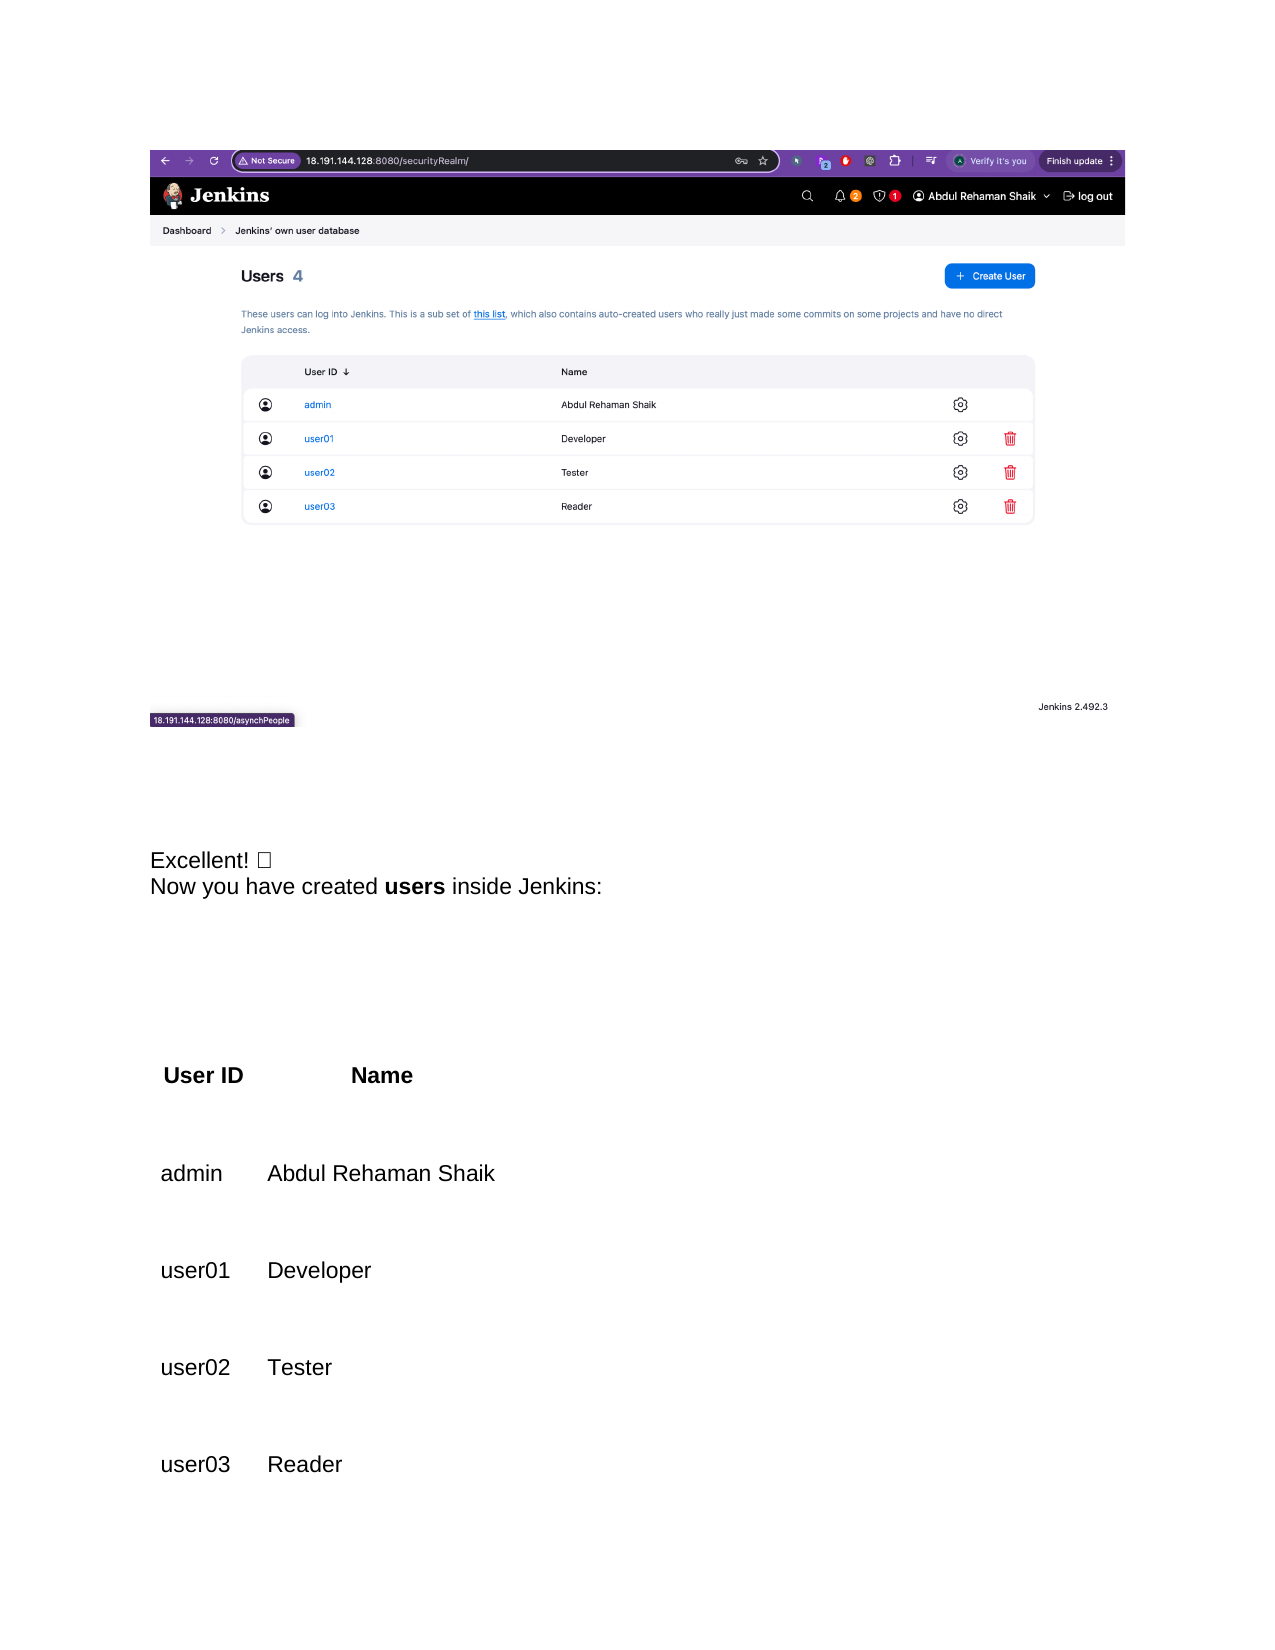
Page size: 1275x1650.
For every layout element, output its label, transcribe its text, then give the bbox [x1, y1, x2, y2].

table_cell Abdul Rehaman Shaik [257, 1124, 507, 1221]
table_cell Reader [257, 1416, 507, 1488]
picture [150, 150, 1125, 727]
text Excellent! 🔥 Now you have created users inside Jenkins: [150, 847, 1125, 899]
table_cell Tester [257, 1319, 507, 1416]
table_header User ID [150, 1027, 257, 1124]
table_cell Developer [257, 1221, 507, 1318]
table_cell admin [150, 1124, 257, 1221]
table_cell user02 [150, 1319, 257, 1416]
table_cell user03 [150, 1416, 257, 1488]
table_cell user01 [150, 1221, 257, 1318]
table_header Name [257, 1027, 507, 1124]
